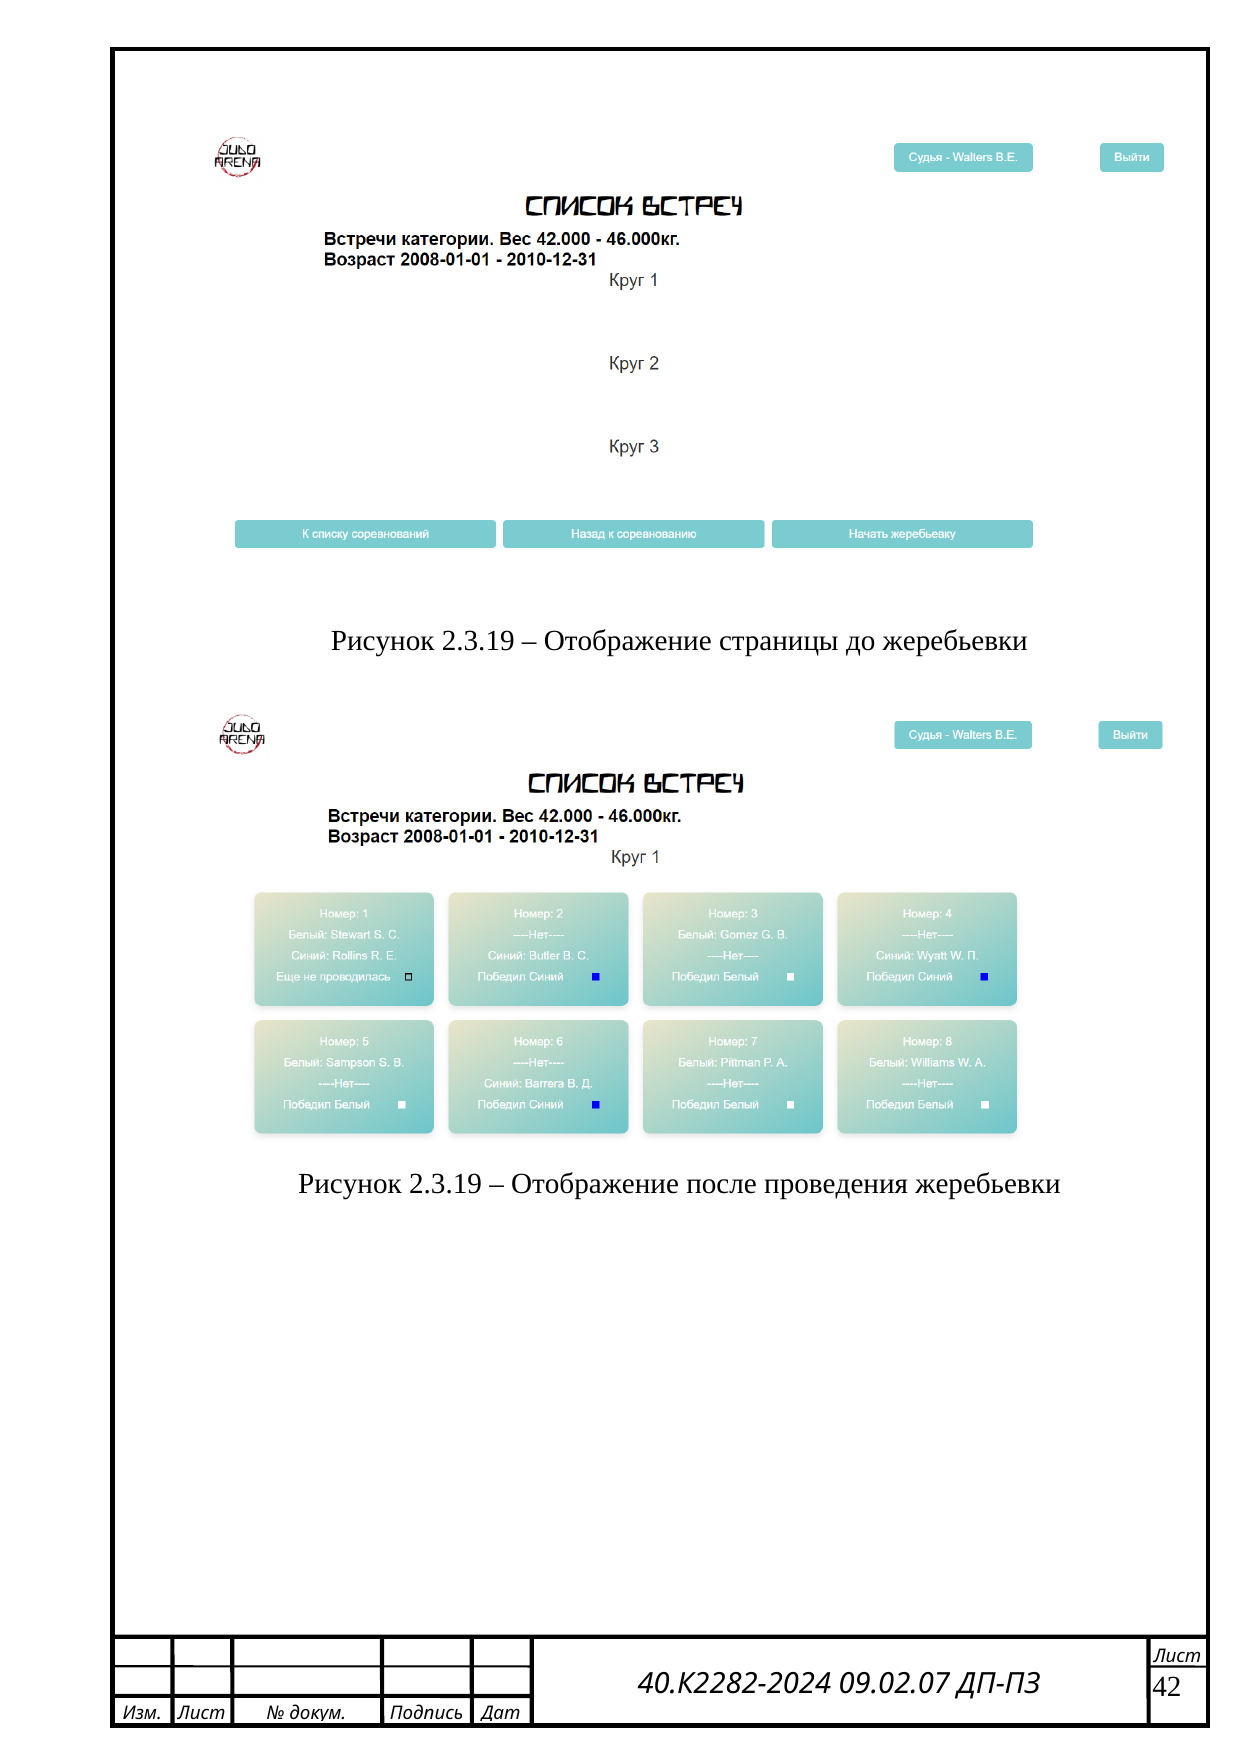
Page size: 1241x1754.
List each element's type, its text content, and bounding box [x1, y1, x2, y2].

picture [177, 118, 1182, 607]
picture [177, 694, 1182, 1150]
text Рисунок 2.3.19 – Отображение после проведения жеребьевки [177, 1166, 1181, 1199]
text Рисунок 2.3.19 – Отображение страницы до жеребьевки [177, 623, 1181, 657]
